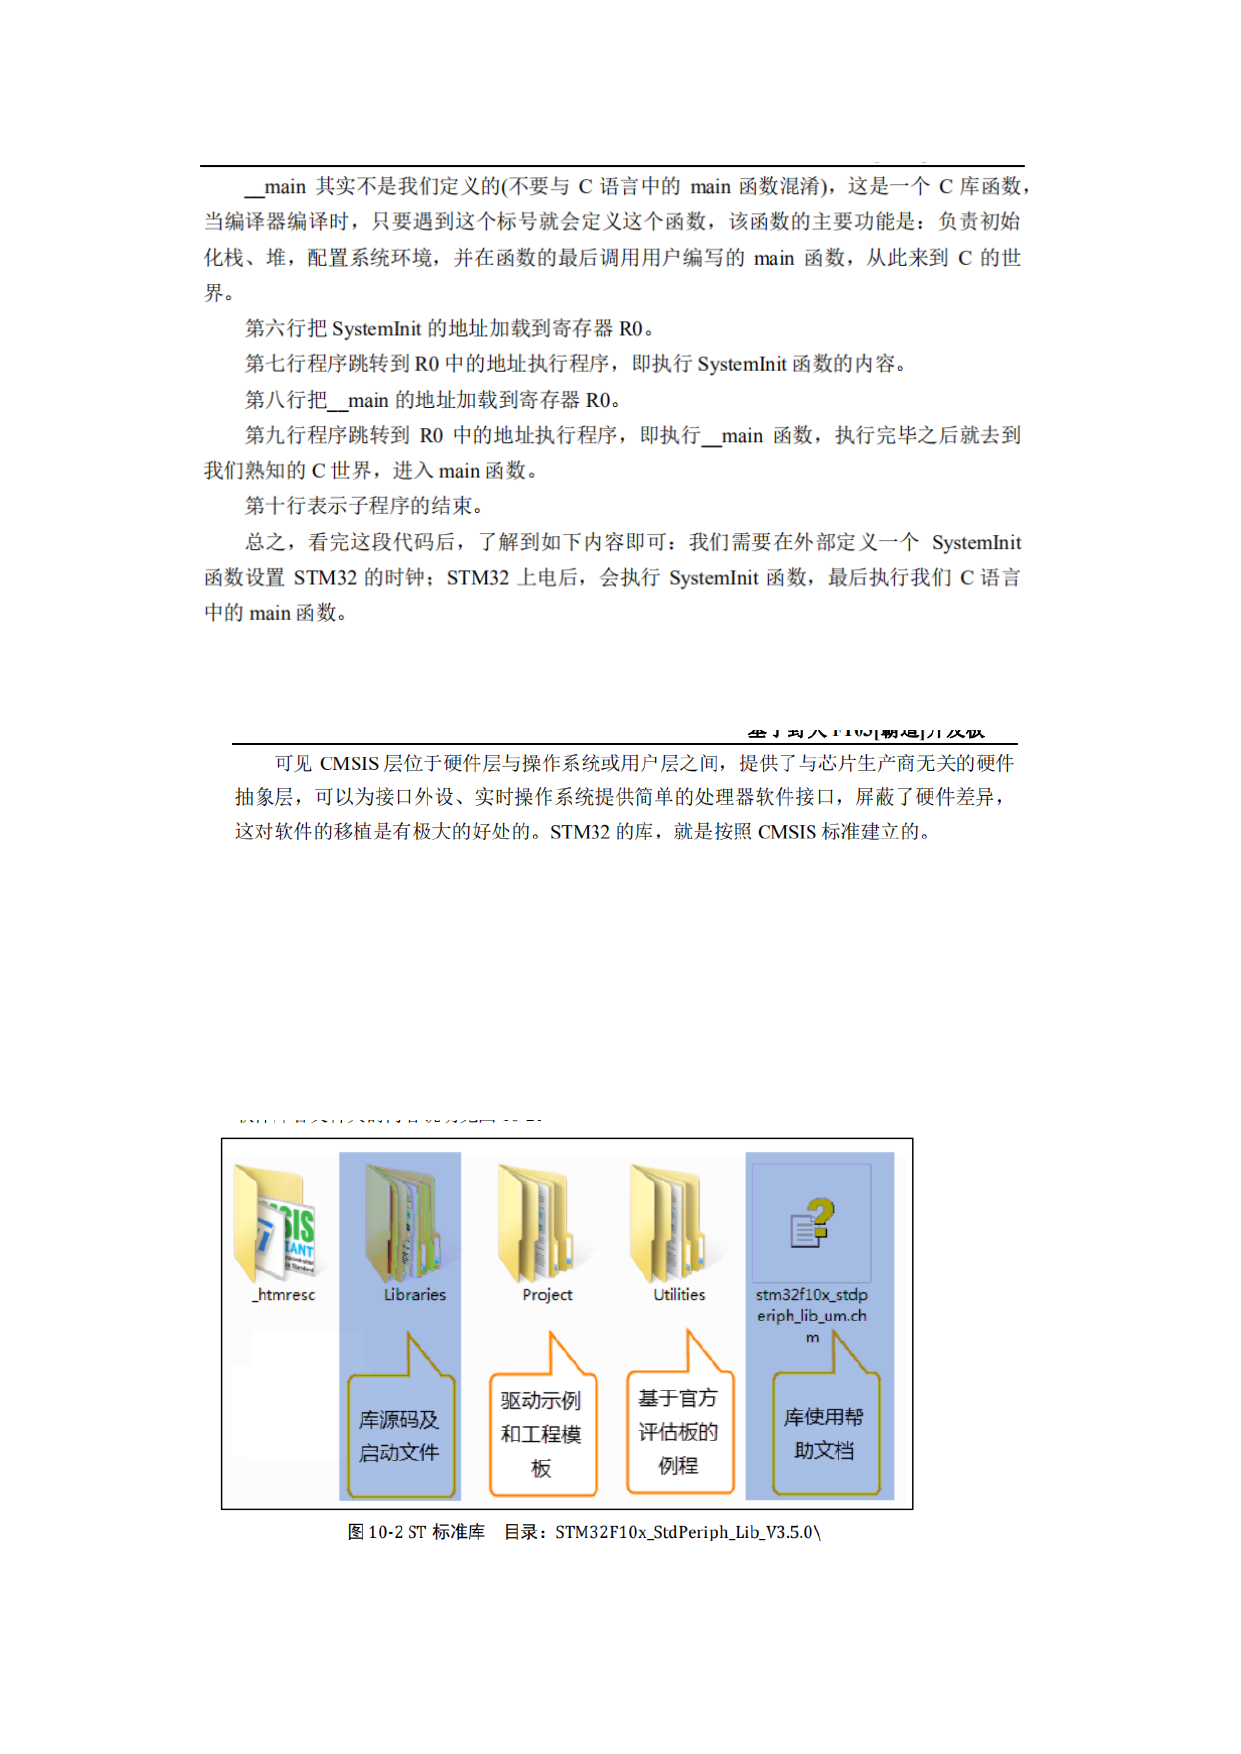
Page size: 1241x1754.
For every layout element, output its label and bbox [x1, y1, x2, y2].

picture [187, 730, 1053, 866]
picture [187, 1120, 1053, 1551]
picture [187, 162, 1053, 648]
